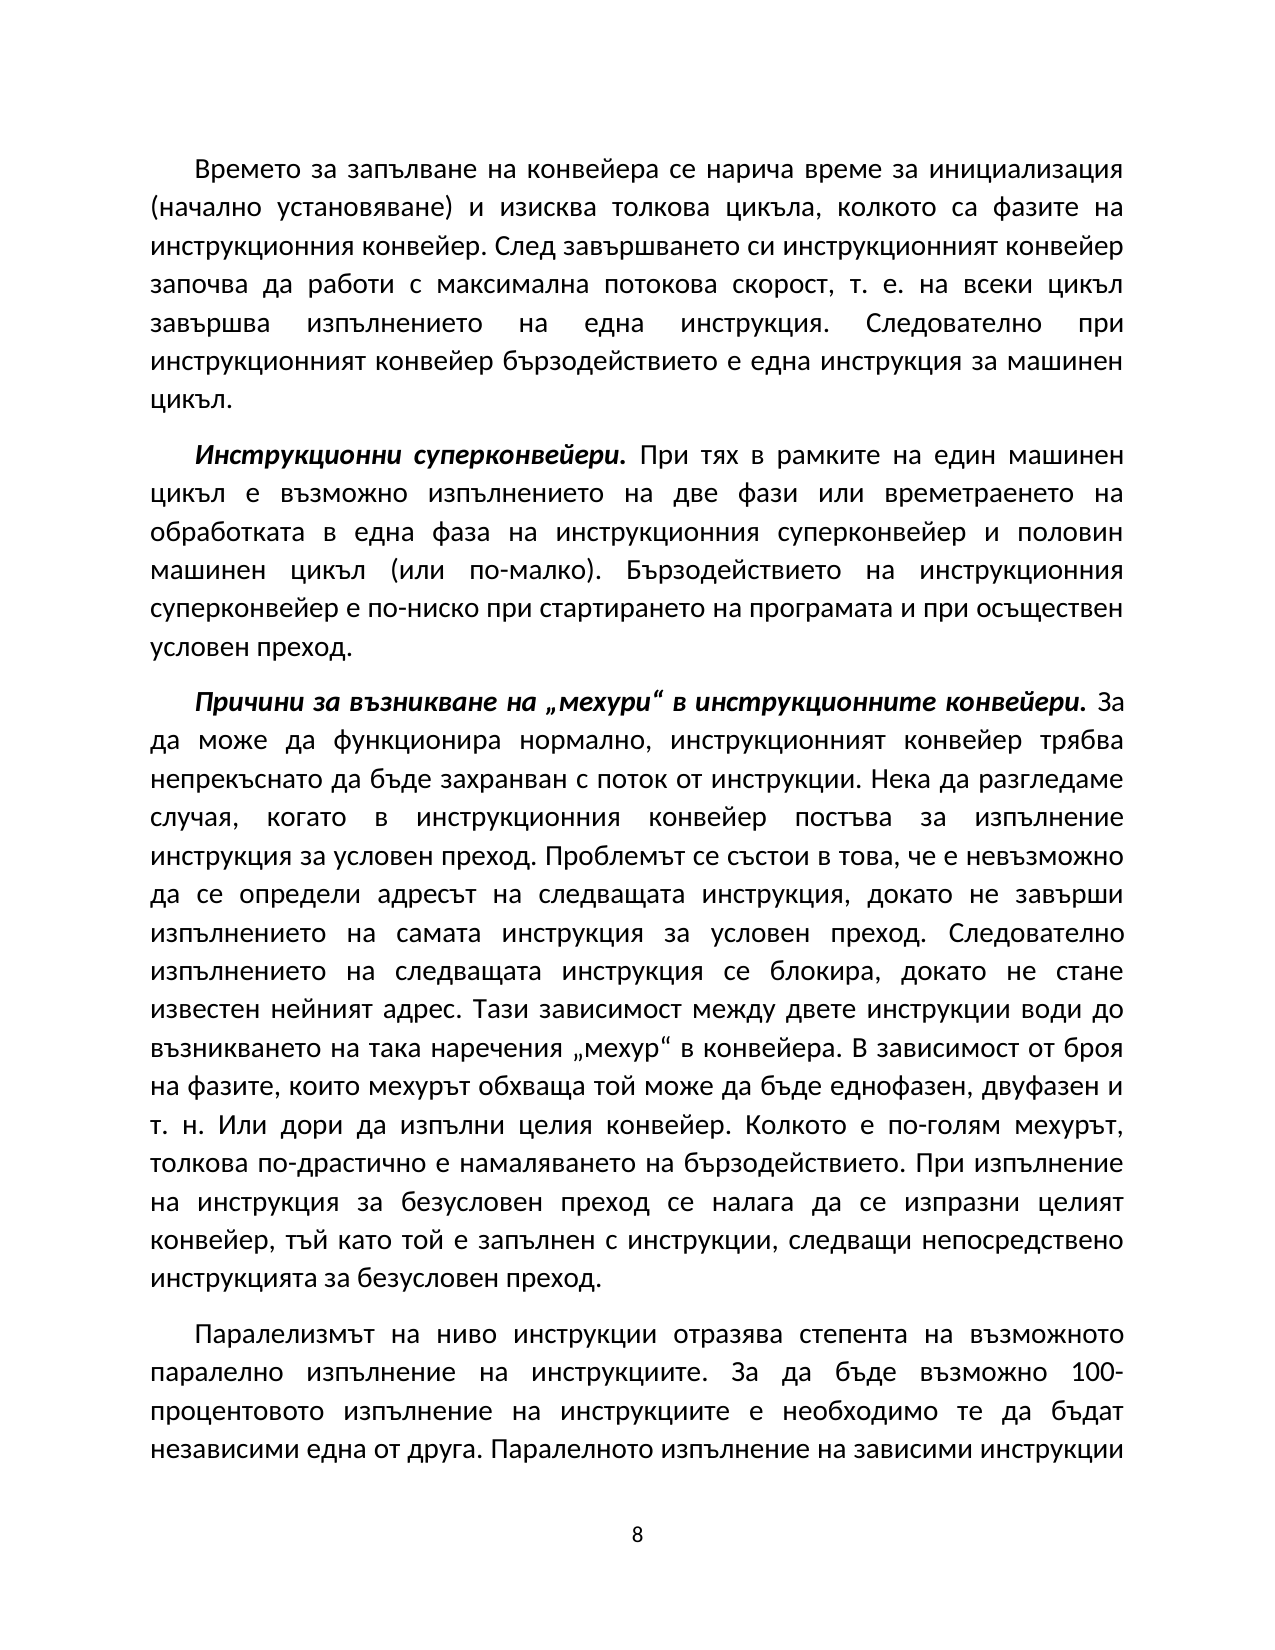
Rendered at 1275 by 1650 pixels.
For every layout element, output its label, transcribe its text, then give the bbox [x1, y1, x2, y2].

text Причини за възникване на „мехури“ в инструкционните конвейери. За да може да функционира нормално, инструкционният конвейер трябва непрекъснато да бъде захранван с поток от инструкции. Нека да разгледаме случая, когато в инструкционния конвейер постъва за изпълнение инструкция за условен преход. Проблемът се състои в това, че е невъзможно да се определи адресът на следващата инструкция, докато не завърши изпълнението на самата инструкция за условен преход. Следователно изпълнението на следващата инструкция се блокира, докато не стане известен нейният адрес. Тази зависимост между двете инструкции води до възникването на така наречения „мехур“ в конвейера. В зависимост от броя на фазите, които мехурът обхваща той може да бъде еднофазен, двуфазен и т. н. Или дори да изпълни целия конвейер. Колкото е по-голям мехурът, толкова по-драстично е намаляването на бързодействието. При изпълнение на инструкция за безусловен преход се налага да се изпразни целият конвейер, тъй като той е запълнен с инструкции, следващи непосредствено инструкцията за безусловен преход. [150, 683, 1125, 1295]
text Инструкционни суперконвейери. При тях в рамките на един машинен цикъл е възможно изпълнението на две фази или времетраенето на обработката в една фаза на инструкционния суперконвейер и половин машинен цикъл (или по-малко). Бързодействието на инструкционния суперконвейер е по-ниско при стартирането на програмата и при осъществен условен преход. [150, 436, 1125, 663]
text Времето за запълване на конвейера се нарича време за инициализация (начално установяване) и изисква толкова цикъла, колкото са фазите на инструкционния конвейер. След завършването си инструкционният конвейер започва да работи с максимална потокова скорост, т. е. на всеки цикъл завършва изпълнението на една инструкция. Следователно при инструкционният конвейер бързодействието е една инструкция за машинен цикъл. [150, 150, 1125, 416]
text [150, 1315, 1125, 1466]
